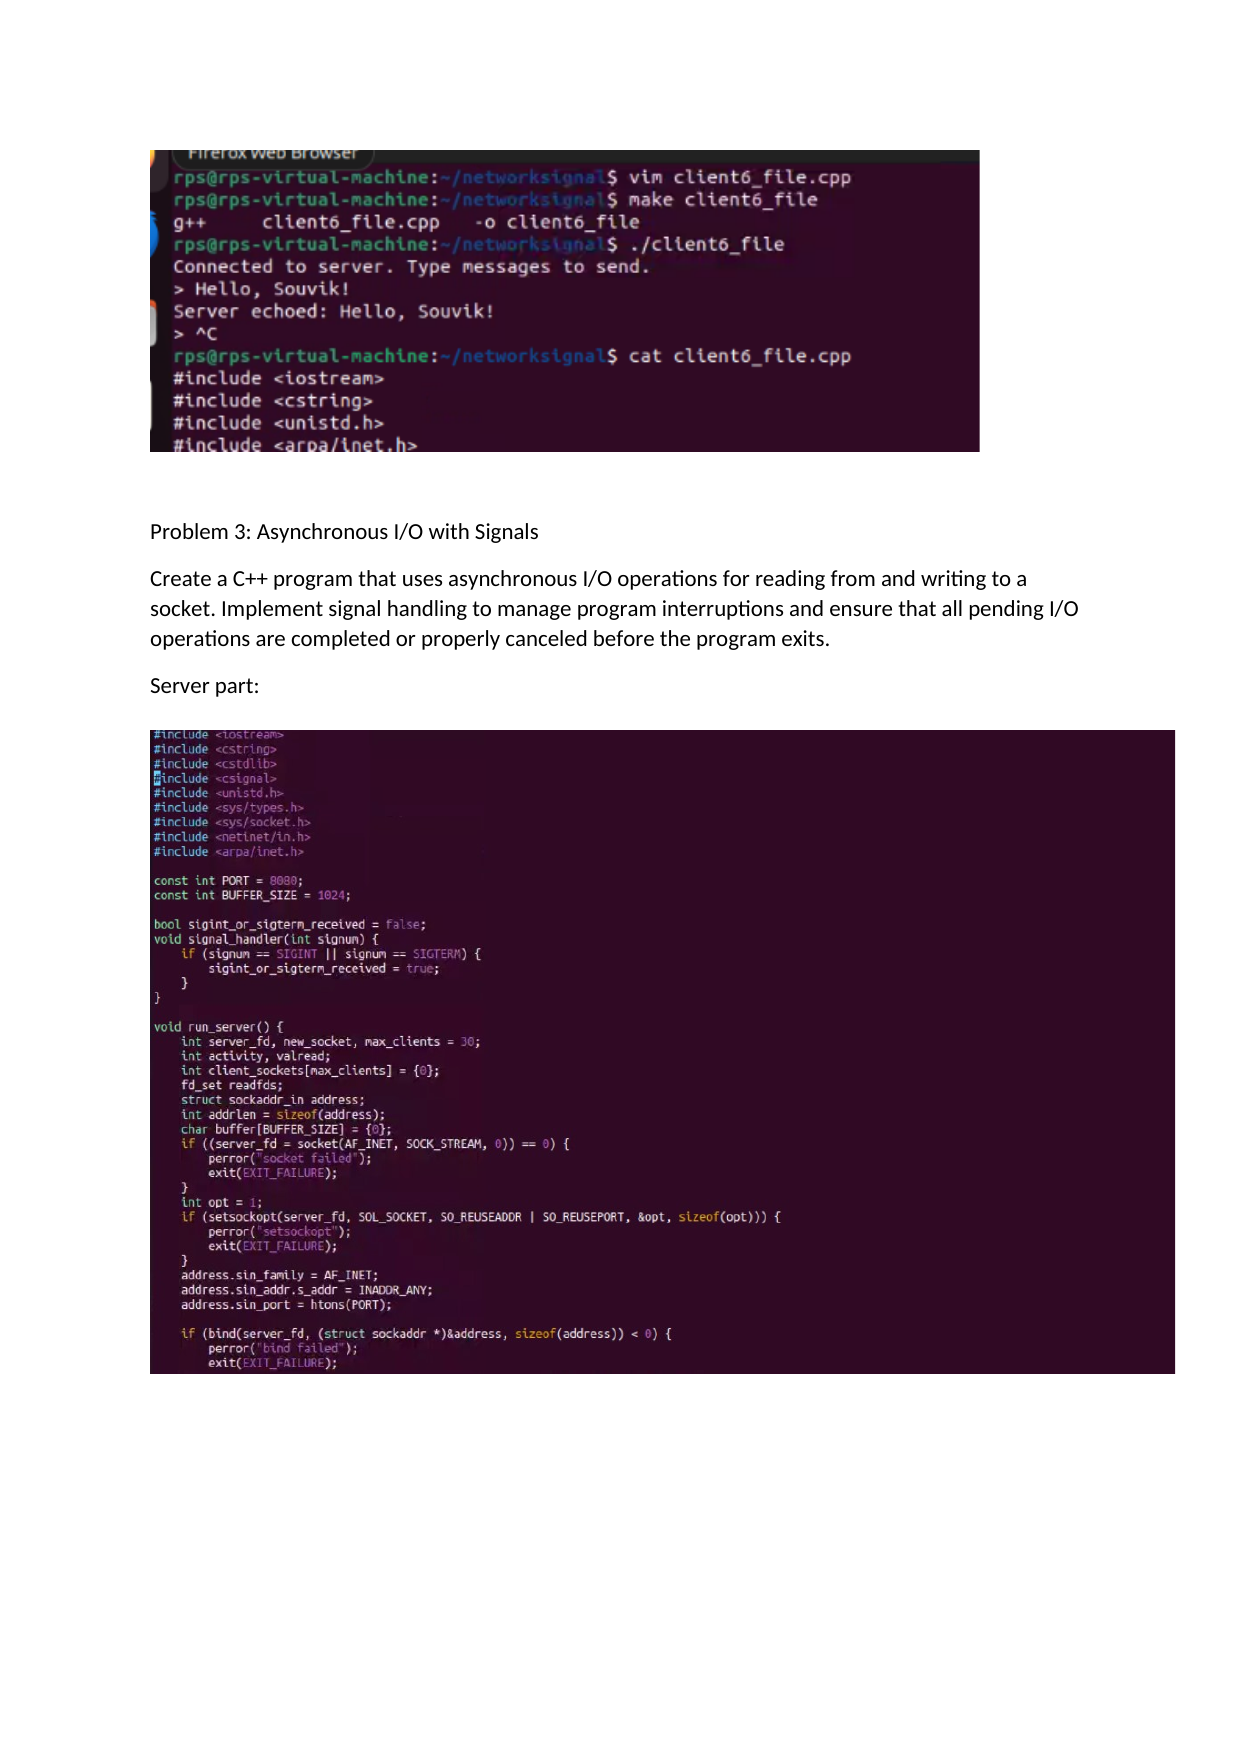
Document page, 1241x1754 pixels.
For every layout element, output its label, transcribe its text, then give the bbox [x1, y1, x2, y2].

text Problem 3: Asynchronous I/O with Signals [150, 517, 1090, 545]
picture [150, 150, 980, 452]
text Create a C++ program that uses asynchronous I/O operations for reading from and writing to a socket. Implement signal handling to manage program interruptions and ensure that all pending I/O operations are completed or properly canceled before the program exits. [150, 564, 1090, 653]
picture [150, 730, 1175, 1374]
text Server part: [150, 671, 1090, 699]
